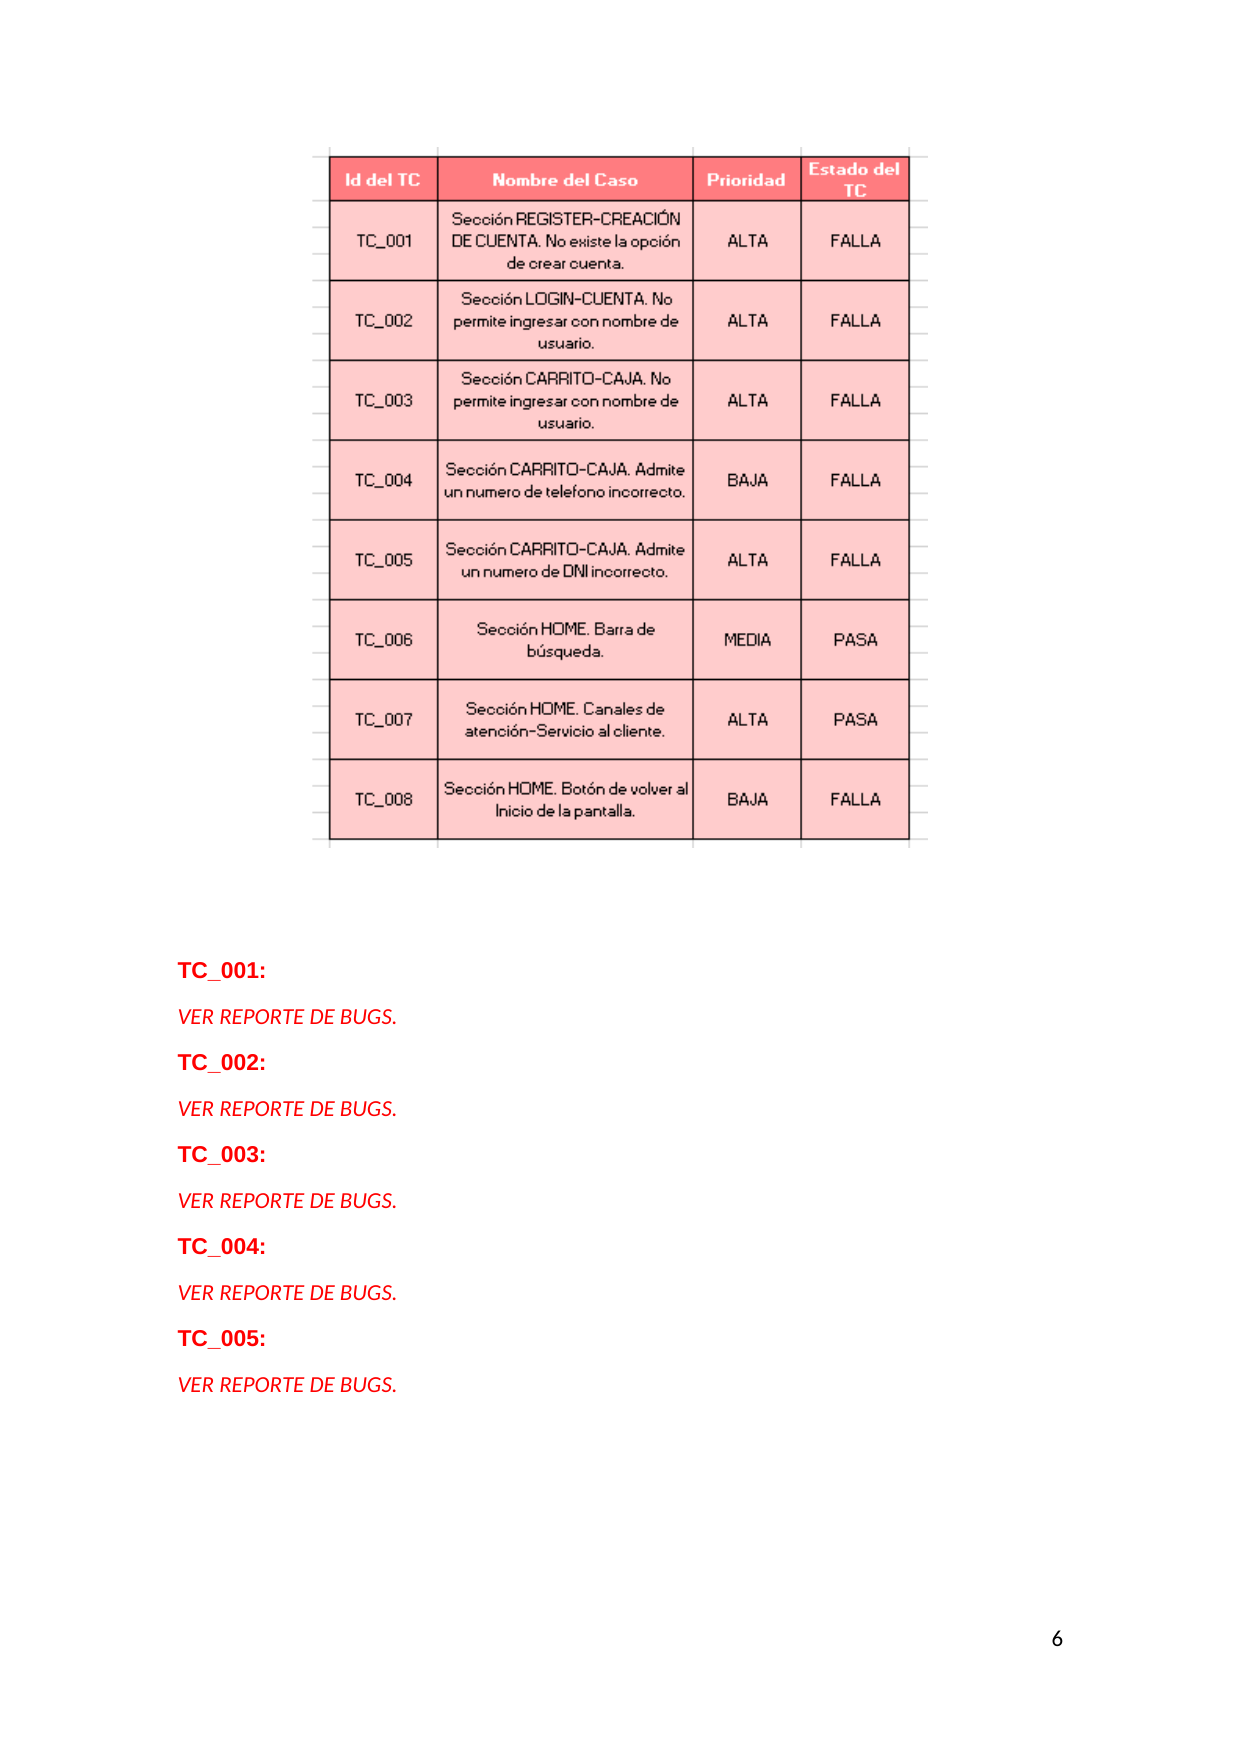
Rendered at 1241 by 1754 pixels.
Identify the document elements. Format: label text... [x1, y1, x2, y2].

text TC_003: [177, 1141, 1063, 1167]
text VER REPORTE DE BUGS. [177, 1094, 1063, 1122]
text VER REPORTE DE BUGS. [177, 1278, 1063, 1306]
text TC_002: [177, 1049, 1063, 1075]
picture [312, 147, 928, 848]
text VER REPORTE DE BUGS. [177, 1370, 1063, 1398]
text TC_004: [177, 1233, 1063, 1259]
text TC_005: [177, 1325, 1063, 1351]
text VER REPORTE DE BUGS. [177, 1186, 1063, 1214]
text VER REPORTE DE BUGS. [177, 1002, 1063, 1030]
text TC_001: [177, 957, 1063, 983]
